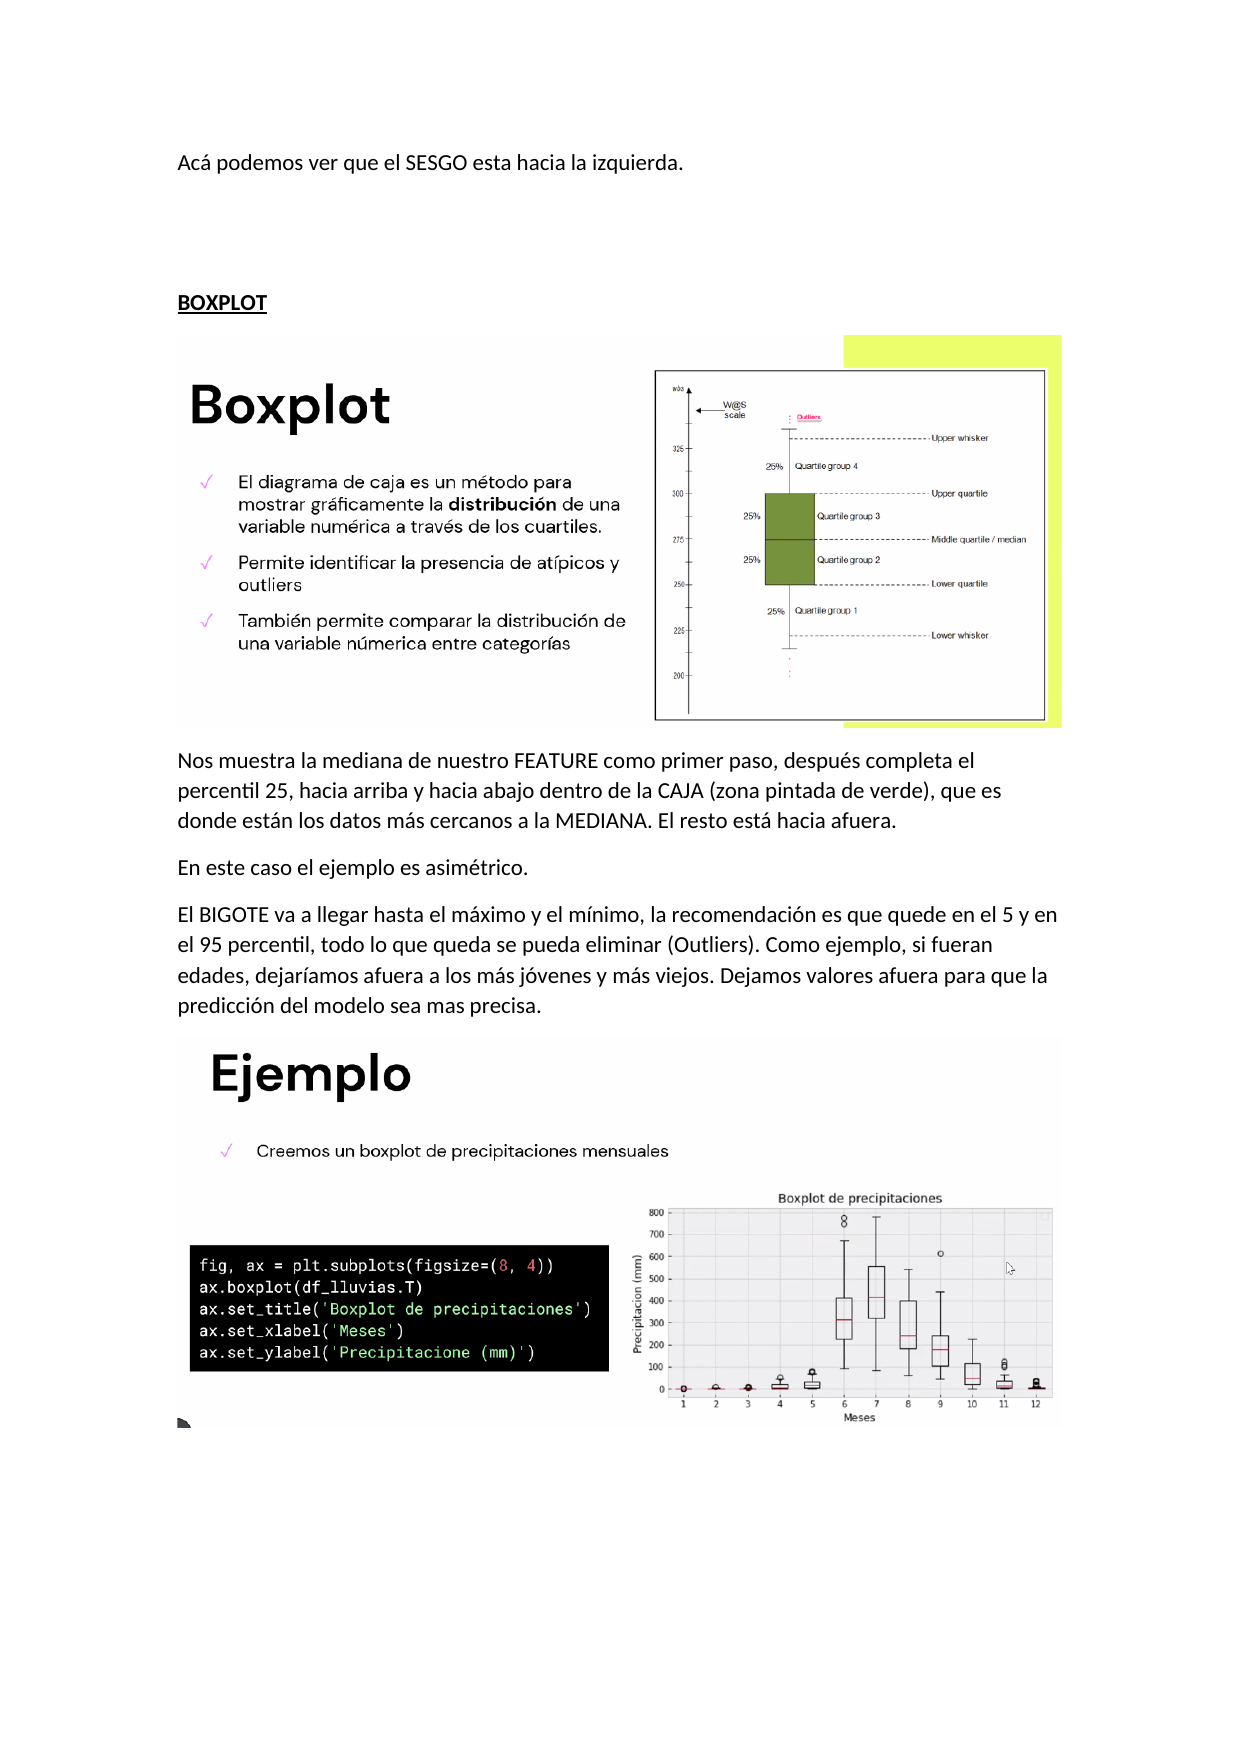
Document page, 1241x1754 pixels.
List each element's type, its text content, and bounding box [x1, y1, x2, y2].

text BOXPLOT [177, 288, 1063, 316]
text El BIGOTE va a llegar hasta el máximo y el mínimo, la recomendación es que quede en el 5 y en el 95 percentil, todo lo que queda se pueda eliminar (Outliers). Como ejemplo, si fueran edades, dejaríamos afuera a los más jóvenes y más viejos. Dejamos valores afuera para que la predicción del modelo sea mas precisa. [177, 900, 1063, 1019]
text Acá podemos ver que el SESGO esta hacia la izquierda. [177, 148, 1063, 176]
text En este caso el ejemplo es asimétrico. [177, 853, 1063, 881]
picture [177, 335, 1062, 728]
picture [177, 1037, 1063, 1428]
text Nos muestra la mediana de nuestro FEATURE como primer paso, después completa el percentil 25, hacia arriba y hacia abajo dentro de la CAJA (zona pintada de verde), que es donde están los datos más cercanos a la MEDIANA. El resto está hacia afuera. [177, 746, 1063, 834]
